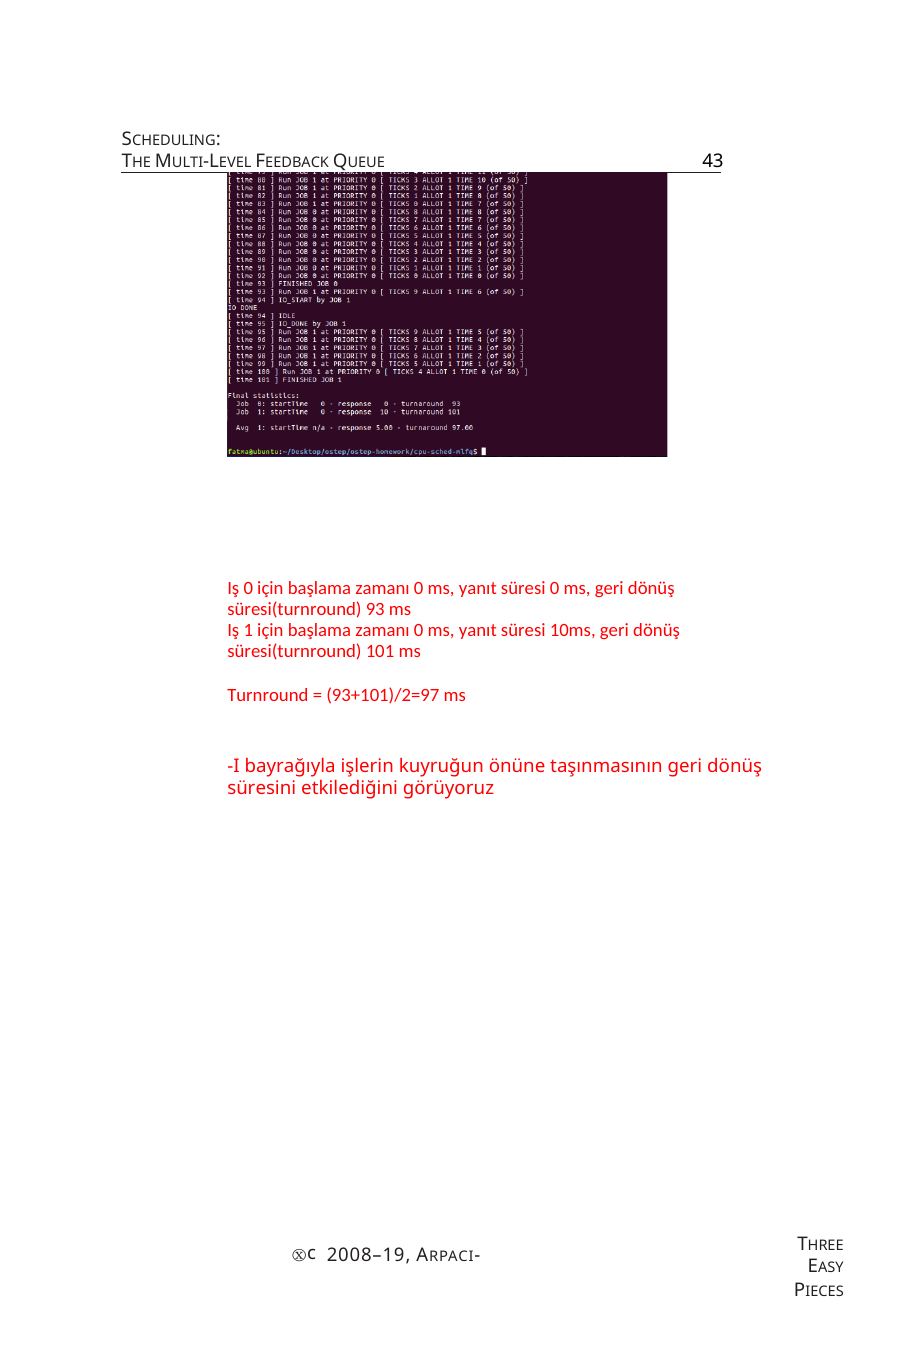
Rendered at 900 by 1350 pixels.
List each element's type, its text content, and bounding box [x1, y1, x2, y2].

list Iş 0 için başlama zamanı 0 ms, yanıt süresi 0 ms, geri dönüş süresi(turnround) 93 ms [227, 578, 779, 620]
list Turnround = (93+101)/2=97 ms [227, 684, 779, 705]
list Iş 1 için başlama zamanı 0 ms, yanıt süresi 10ms, geri dönüş süresi(turnround) 101 ms [227, 620, 779, 662]
picture [227, 172, 668, 457]
list -I bayrağıyla işlerin kuyruğun önüne taşınmasının geri dönüş süresini etkilediğini görüyoruz [227, 754, 779, 800]
